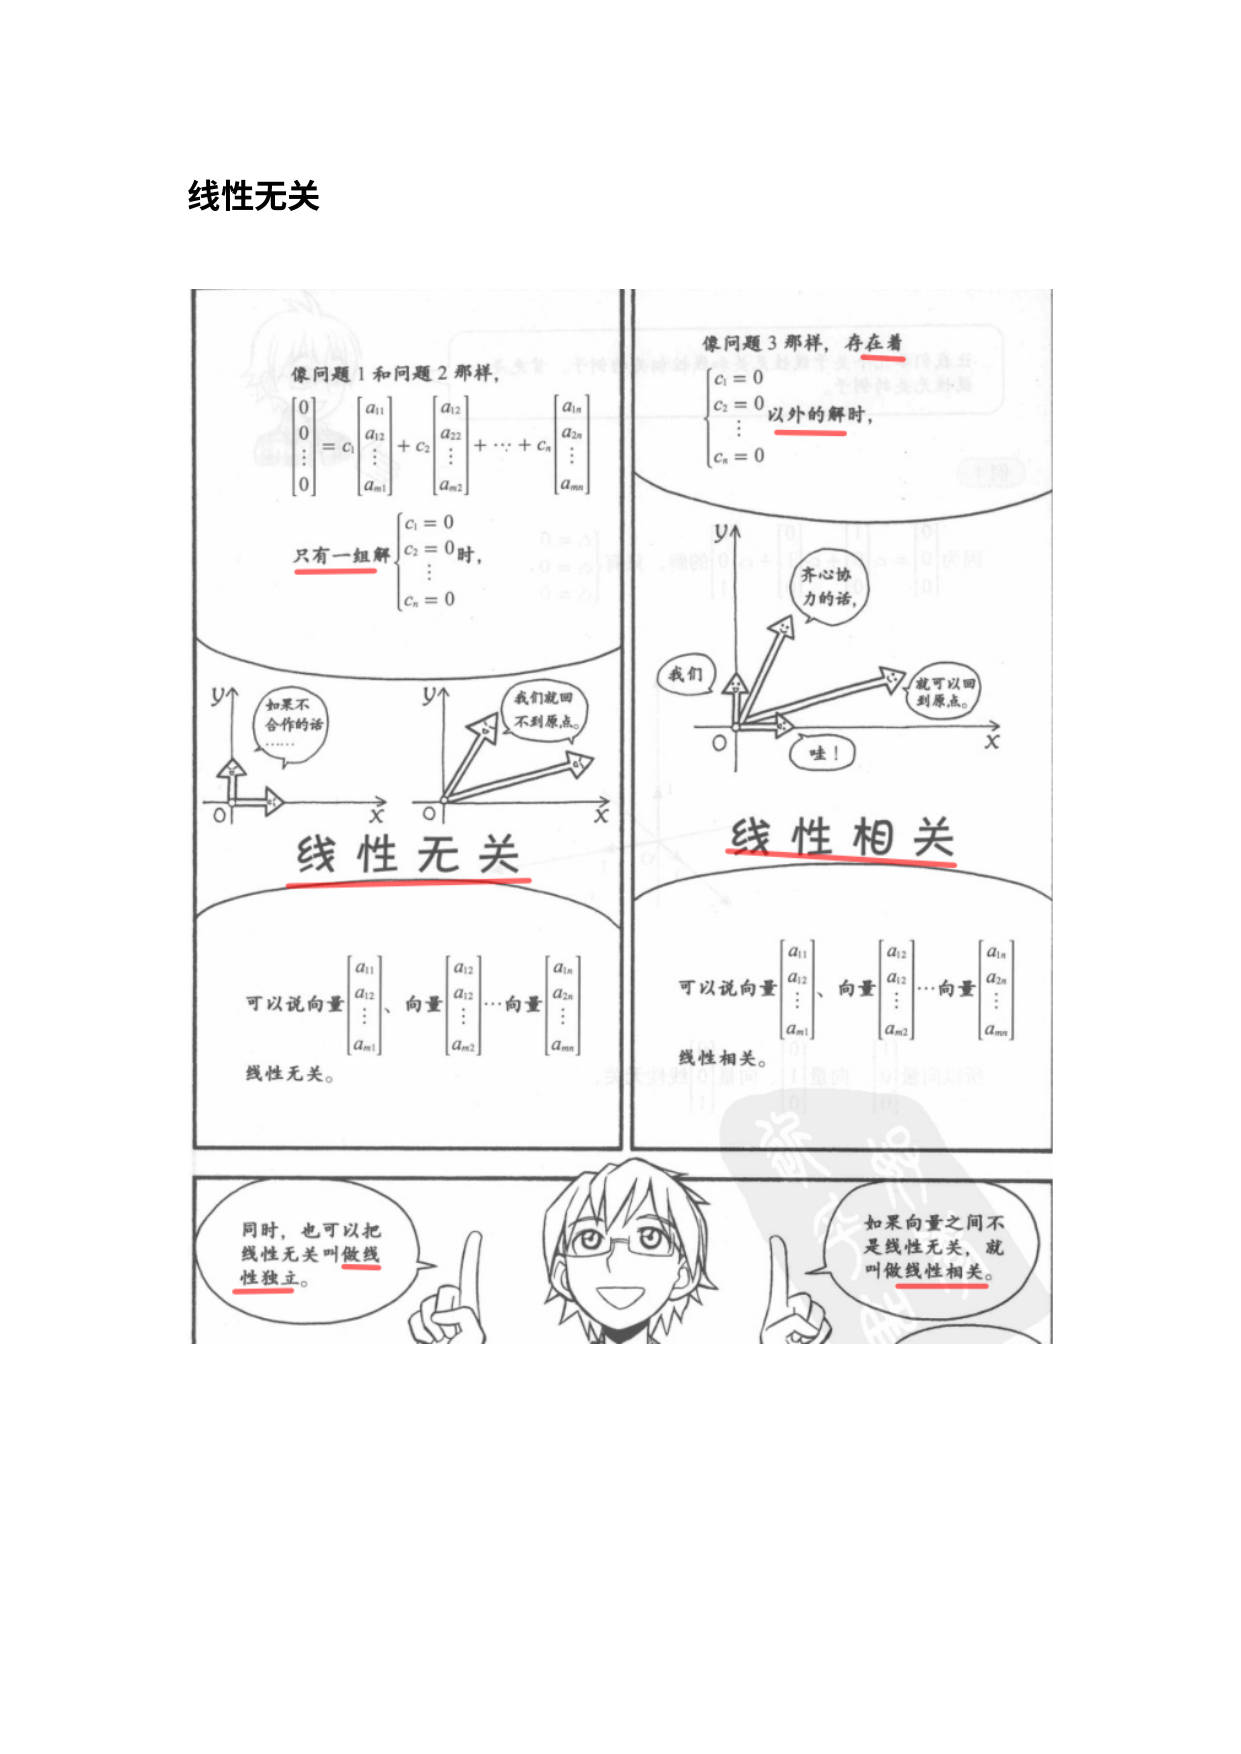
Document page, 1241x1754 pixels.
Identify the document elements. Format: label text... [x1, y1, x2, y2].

subtitle 线性无关 [187, 162, 1053, 227]
picture [187, 289, 1053, 1344]
